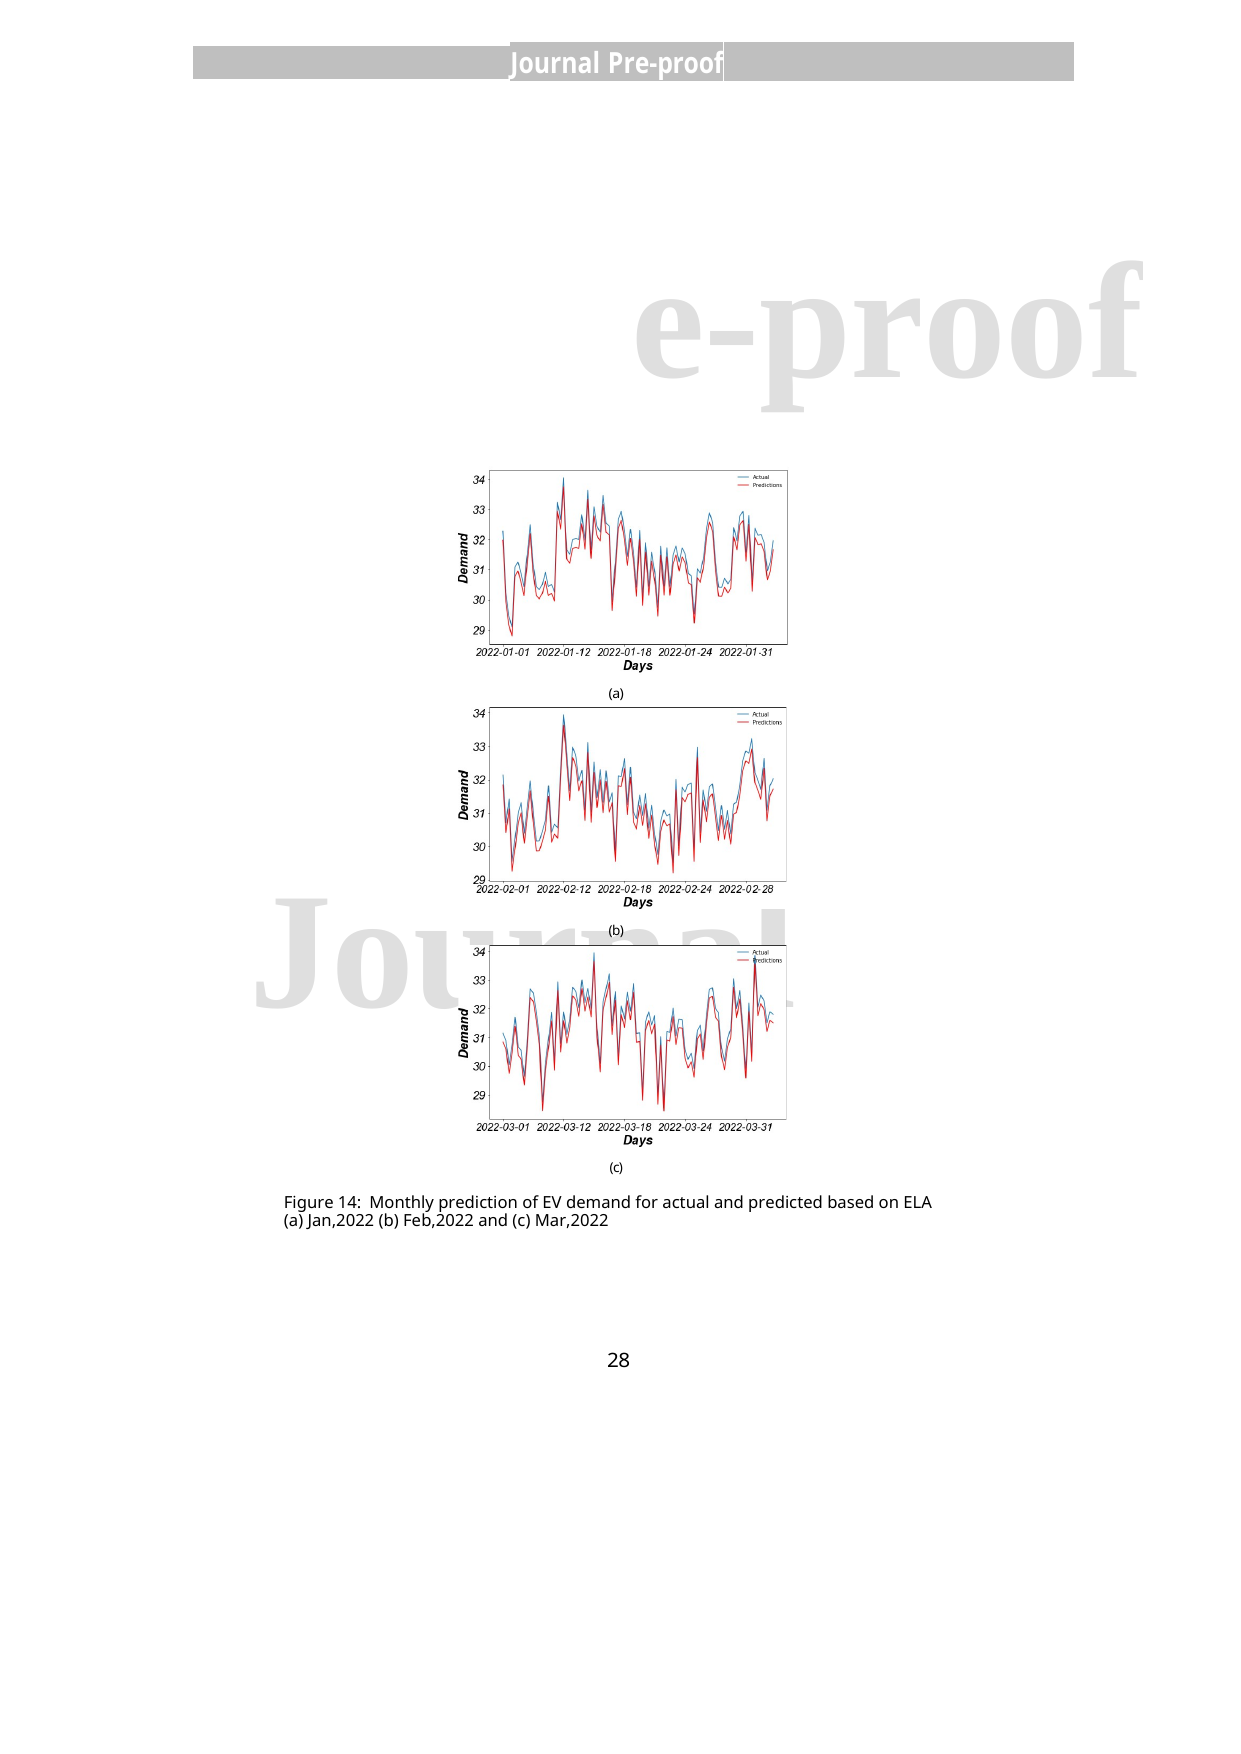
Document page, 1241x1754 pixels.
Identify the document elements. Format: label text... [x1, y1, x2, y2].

text Figure 14: Monthly prediction of EV demand for actual and predicted based on ELA (a) Jan,2022 (b) Feb,2022 and (c) Mar,2022 [284, 1193, 954, 1232]
picture [458, 945, 787, 1147]
text (b) [275, 714, 957, 939]
text (a) [275, 683, 957, 702]
picture [458, 707, 787, 714]
picture [454, 466, 790, 676]
text (c) [275, 1158, 957, 1177]
text 28 [275, 1346, 962, 1373]
